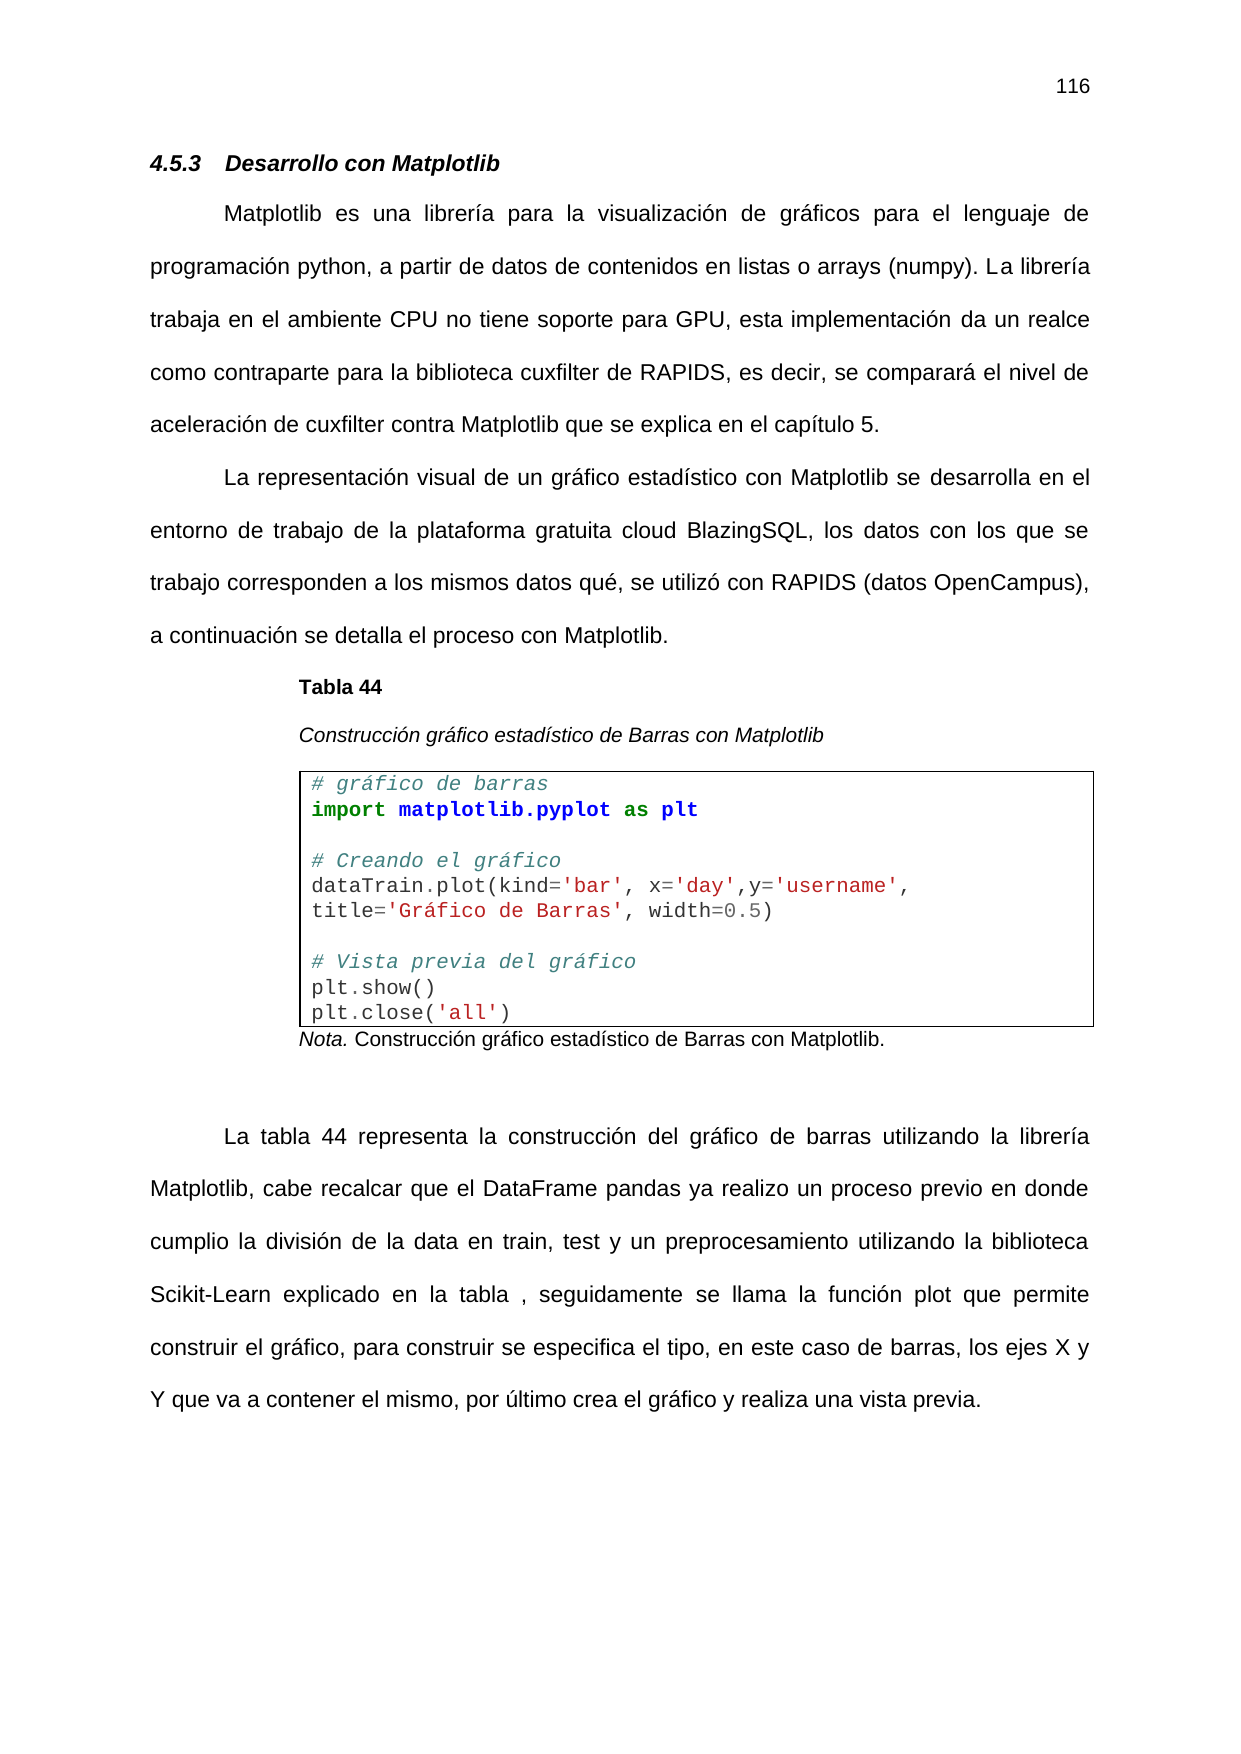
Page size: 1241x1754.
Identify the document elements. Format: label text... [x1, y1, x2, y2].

text La tabla 44 representa la construcción del gráfico de barras utilizando la librería Matplotlib, cabe recalcar que el DataFrame pandas ya realizo un proceso previo en donde cumplio la división de la data en train, test y un preprocesamiento utilizando la biblioteca Scikit-Learn explicado en la tabla , seguidamente se llama la función plot que permite construir el gráfico, para construir se especifica el tipo, en este caso de barras, los ejes X y Y que va a contener el mismo, por último crea el gráfico y realiza una vista previa. [150, 1123, 1090, 1412]
subtitle Desarrollo con Matplotlib [150, 150, 1090, 176]
text Construcción gráfico estadístico de Barras con Matplotlib [299, 723, 1090, 747]
list Tabla 44 [299, 675, 925, 699]
list Nota. Construcción gráfico estadístico de Barras con Matplotlib. [299, 1027, 925, 1051]
text La representación visual de un gráfico estadístico con Matplotlib se desarrolla en el entorno de trabajo de la plataforma gratuita cloud BlazingSQL, los datos con los que se trabajo corresponden a los mismos datos qué, se utilizó con RAPIDS (datos OpenCampus), a continuación se detalla el proceso con Matplotlib. [150, 464, 1090, 648]
table_header # gráfico de barras import matplotlib.pyplot as plt # Creando el gráfico dataTrain.plot(kind='bar', x='day',y='username', title='Gráfico de Barras', width=0.5) # Vista previa del gráfico plt.show() plt.close('all') [301, 772, 1093, 1026]
text Matplotlib es una librería para la visualización de gráficos para el lenguaje de programación python, a partir de datos de contenidos en listas o arrays (numpy). La librería trabaja en el ambiente CPU no tiene soporte para GPU, esta implementación da un realce como contraparte para la biblioteca cuxfilter de RAPIDS, es decir, se comparará el nivel de aceleración de cuxfilter contra Matplotlib que se explica en el capítulo 5. [150, 200, 1090, 437]
